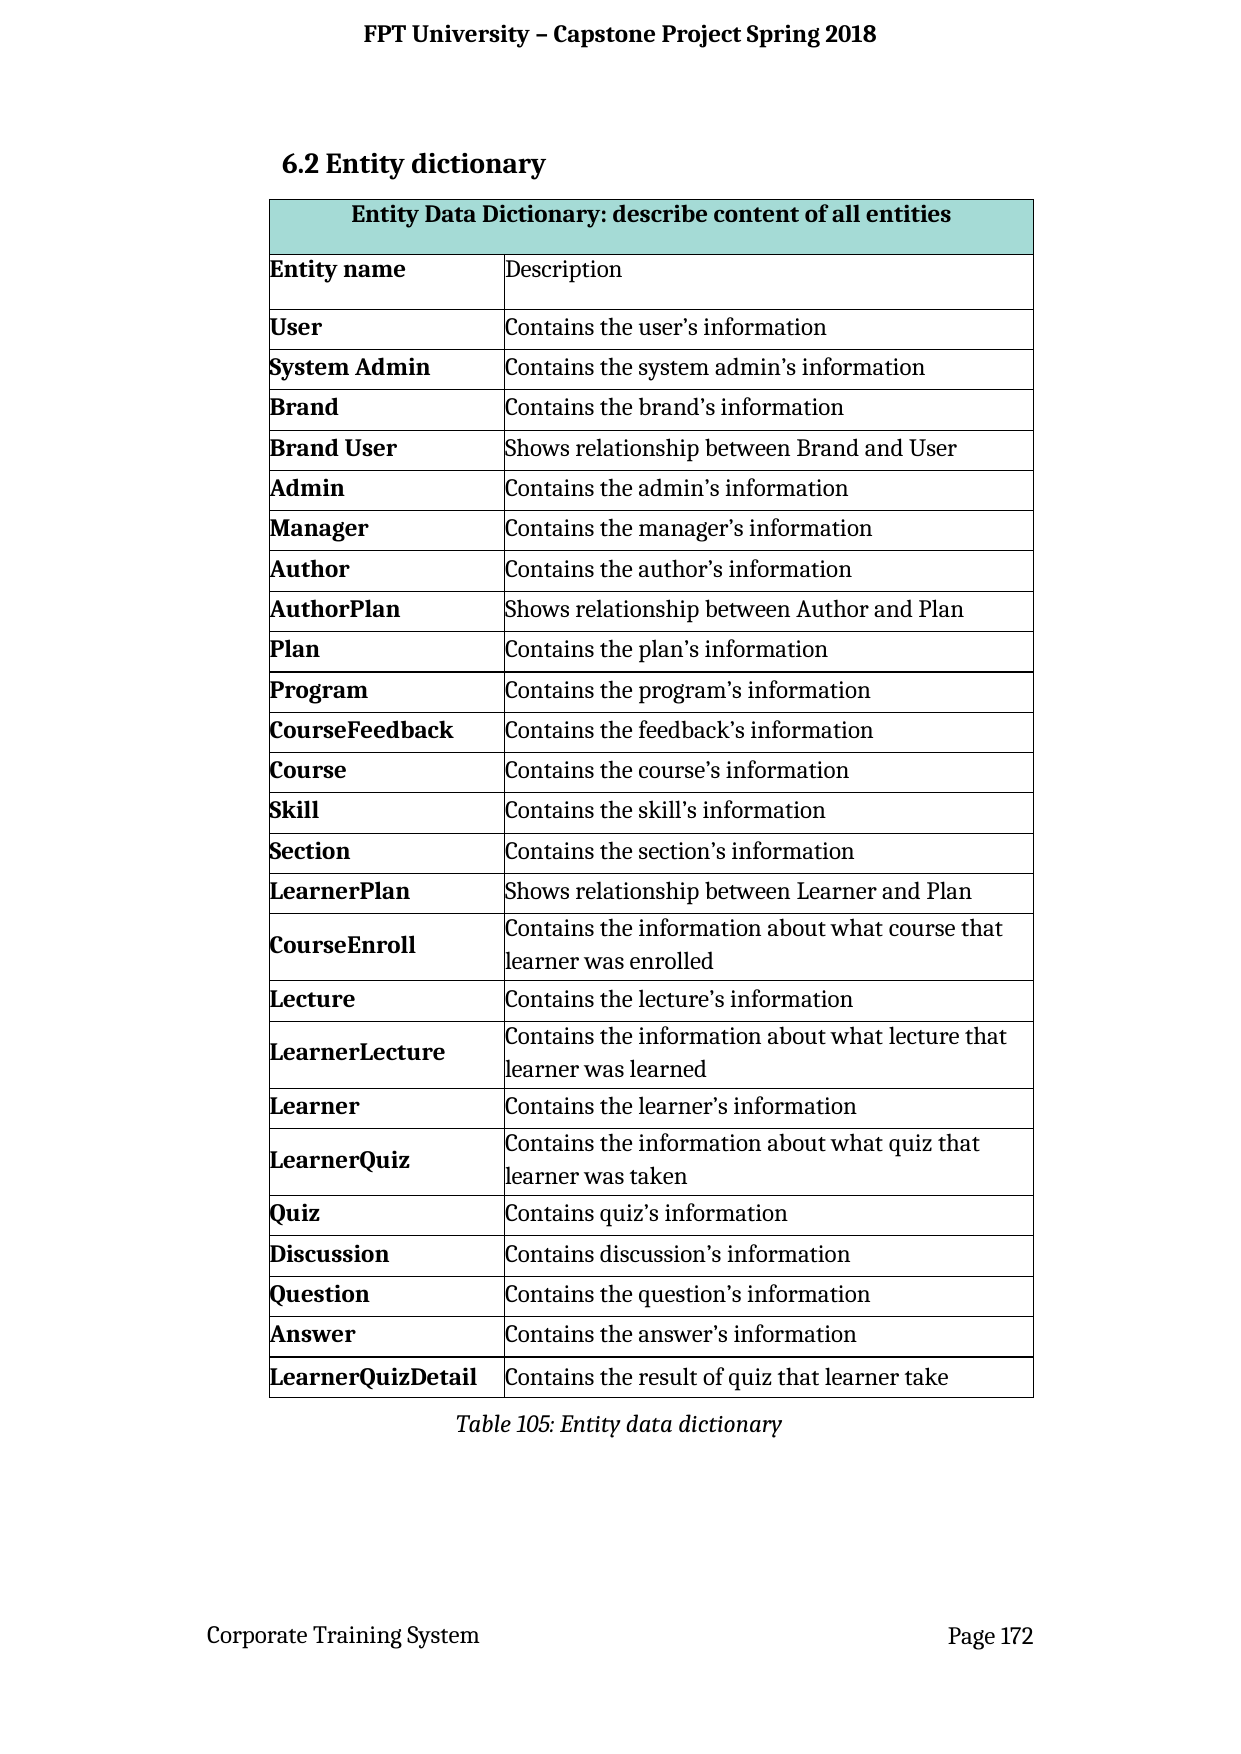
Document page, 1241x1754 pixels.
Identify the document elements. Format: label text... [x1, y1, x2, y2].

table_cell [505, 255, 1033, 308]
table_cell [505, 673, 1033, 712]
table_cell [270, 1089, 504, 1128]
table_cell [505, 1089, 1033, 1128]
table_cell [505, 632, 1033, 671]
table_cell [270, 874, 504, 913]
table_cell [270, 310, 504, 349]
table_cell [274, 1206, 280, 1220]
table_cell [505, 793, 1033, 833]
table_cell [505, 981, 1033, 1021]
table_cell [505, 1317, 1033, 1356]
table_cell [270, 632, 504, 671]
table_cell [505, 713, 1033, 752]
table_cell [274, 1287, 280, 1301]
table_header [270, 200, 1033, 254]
text 6.2 Entity dictionary [208, 148, 1033, 181]
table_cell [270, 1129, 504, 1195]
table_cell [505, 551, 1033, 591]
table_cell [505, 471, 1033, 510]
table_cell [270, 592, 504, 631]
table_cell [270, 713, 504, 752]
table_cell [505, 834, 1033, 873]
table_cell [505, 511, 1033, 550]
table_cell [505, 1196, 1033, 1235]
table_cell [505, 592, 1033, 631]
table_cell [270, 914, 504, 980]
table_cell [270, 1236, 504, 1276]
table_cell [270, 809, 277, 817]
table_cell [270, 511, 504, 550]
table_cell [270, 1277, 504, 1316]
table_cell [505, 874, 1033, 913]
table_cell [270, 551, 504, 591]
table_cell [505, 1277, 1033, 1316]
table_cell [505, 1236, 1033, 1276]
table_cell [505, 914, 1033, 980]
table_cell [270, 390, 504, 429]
list Table 105: Entity data dictionary [207, 1410, 1033, 1439]
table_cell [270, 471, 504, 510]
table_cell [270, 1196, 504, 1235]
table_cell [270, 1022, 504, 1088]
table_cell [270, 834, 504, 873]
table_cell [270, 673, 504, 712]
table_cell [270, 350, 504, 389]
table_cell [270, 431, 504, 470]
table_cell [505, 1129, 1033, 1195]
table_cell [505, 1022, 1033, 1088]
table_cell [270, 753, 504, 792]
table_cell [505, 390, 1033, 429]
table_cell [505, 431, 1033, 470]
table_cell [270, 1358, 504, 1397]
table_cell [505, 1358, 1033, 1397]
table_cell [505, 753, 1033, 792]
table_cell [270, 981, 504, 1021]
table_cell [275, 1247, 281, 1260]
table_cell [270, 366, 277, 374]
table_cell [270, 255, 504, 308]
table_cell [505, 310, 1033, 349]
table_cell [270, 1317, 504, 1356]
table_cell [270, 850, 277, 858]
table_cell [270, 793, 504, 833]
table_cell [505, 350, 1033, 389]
